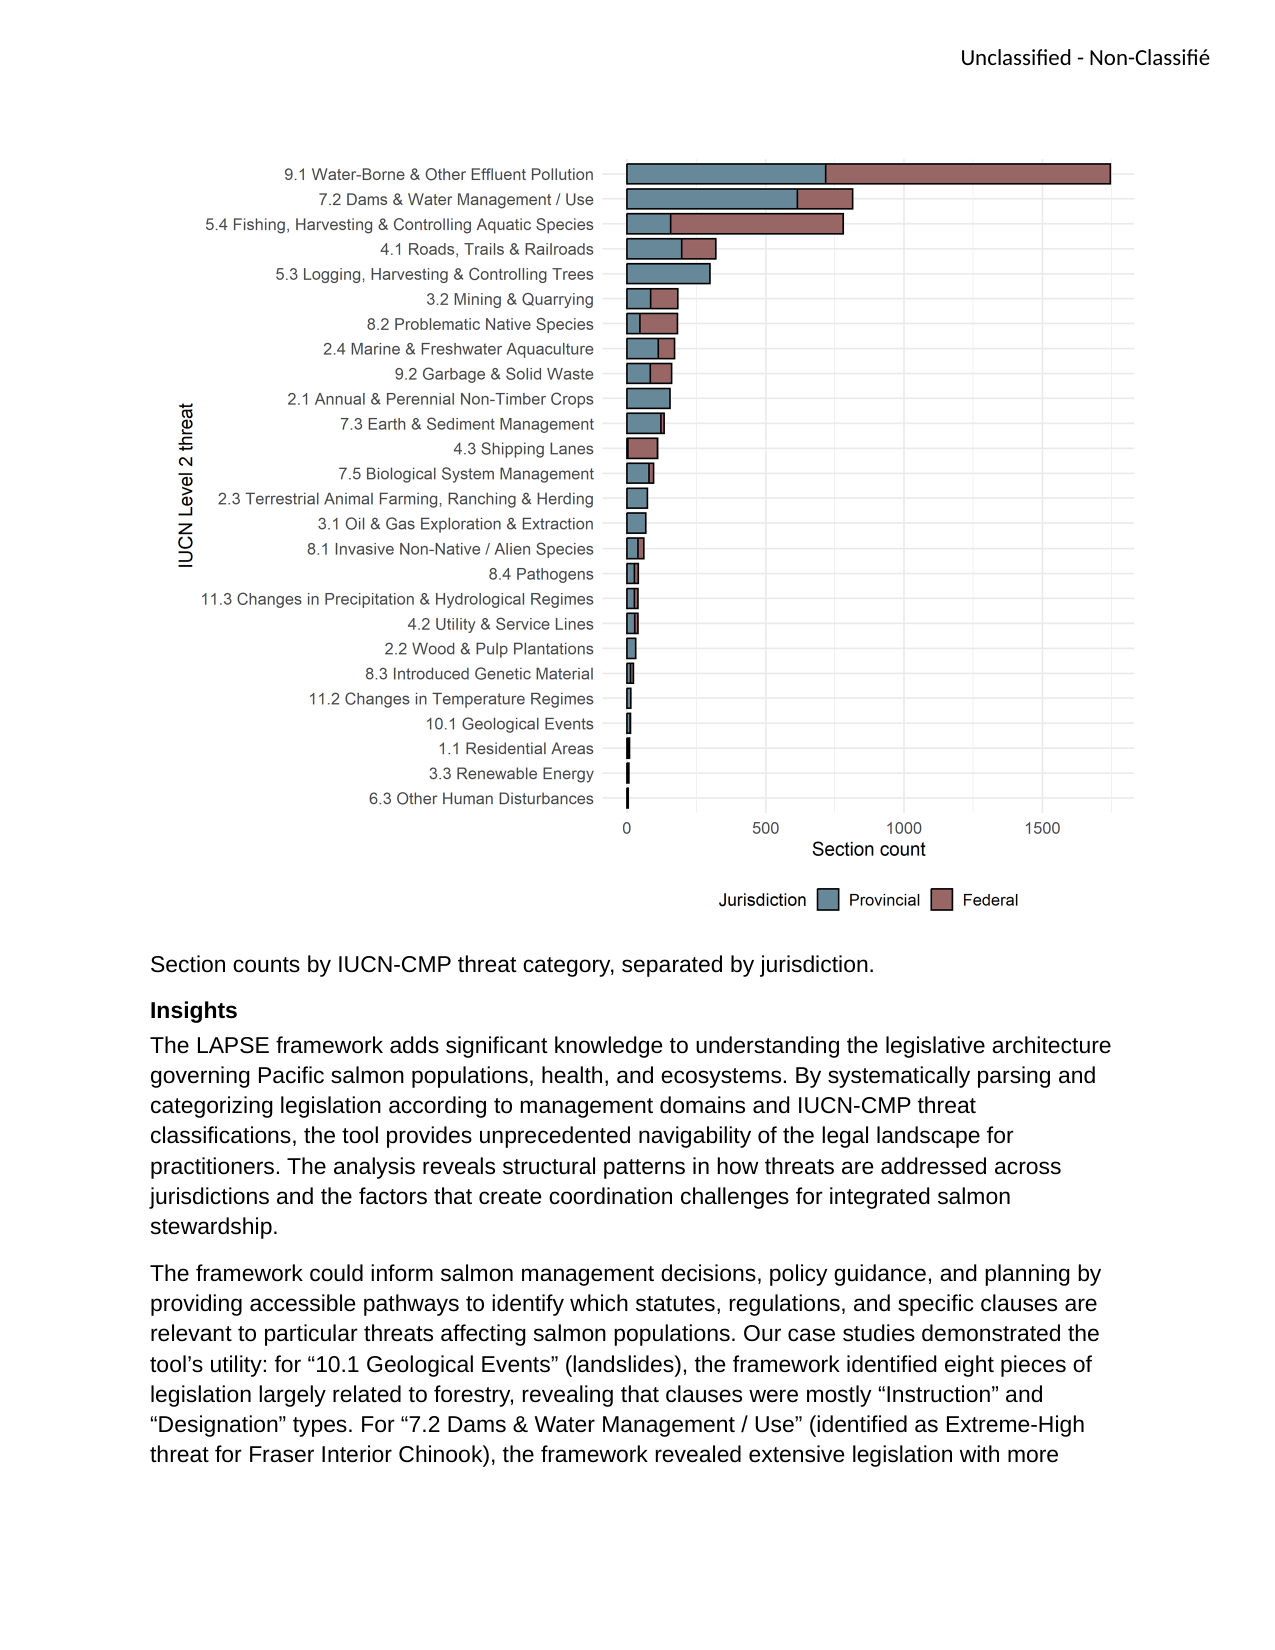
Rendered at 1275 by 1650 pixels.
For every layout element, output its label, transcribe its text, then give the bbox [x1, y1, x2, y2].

subtitle Insights [150, 997, 1125, 1024]
picture [168, 150, 1144, 930]
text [150, 1260, 1125, 1467]
